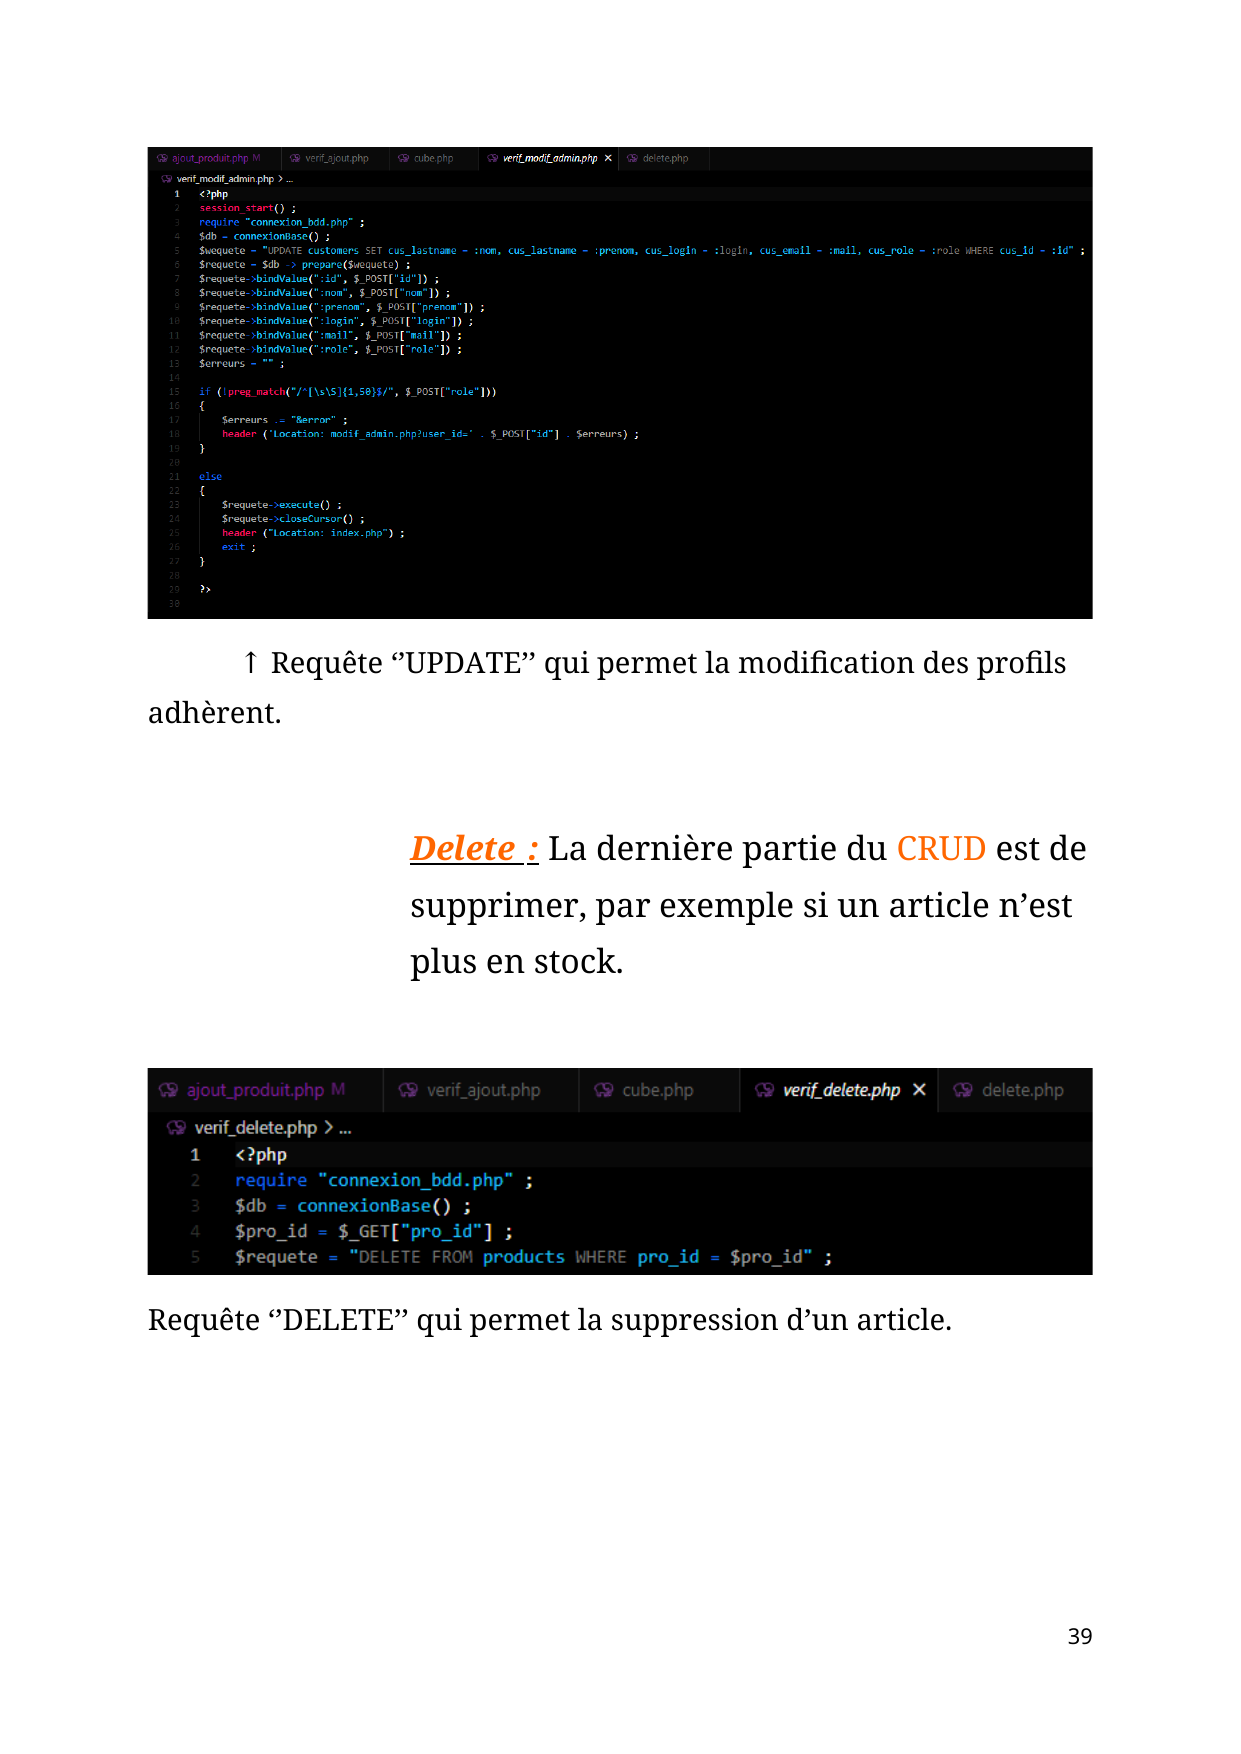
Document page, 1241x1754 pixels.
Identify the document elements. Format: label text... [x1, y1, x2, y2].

text Requête ‘’DELETE’’ qui permet la suppression d’un article. [148, 1299, 1093, 1338]
list Delete : La dernière partie du CRUD est de supprimer, par exemple si un article n’est plus en stock. [410, 825, 1093, 984]
text ↑ Requête ‘’UPDATE’’ qui permet la modification des profils adhèrent. [148, 643, 1093, 732]
picture [147, 147, 1093, 619]
picture [147, 1068, 1093, 1275]
